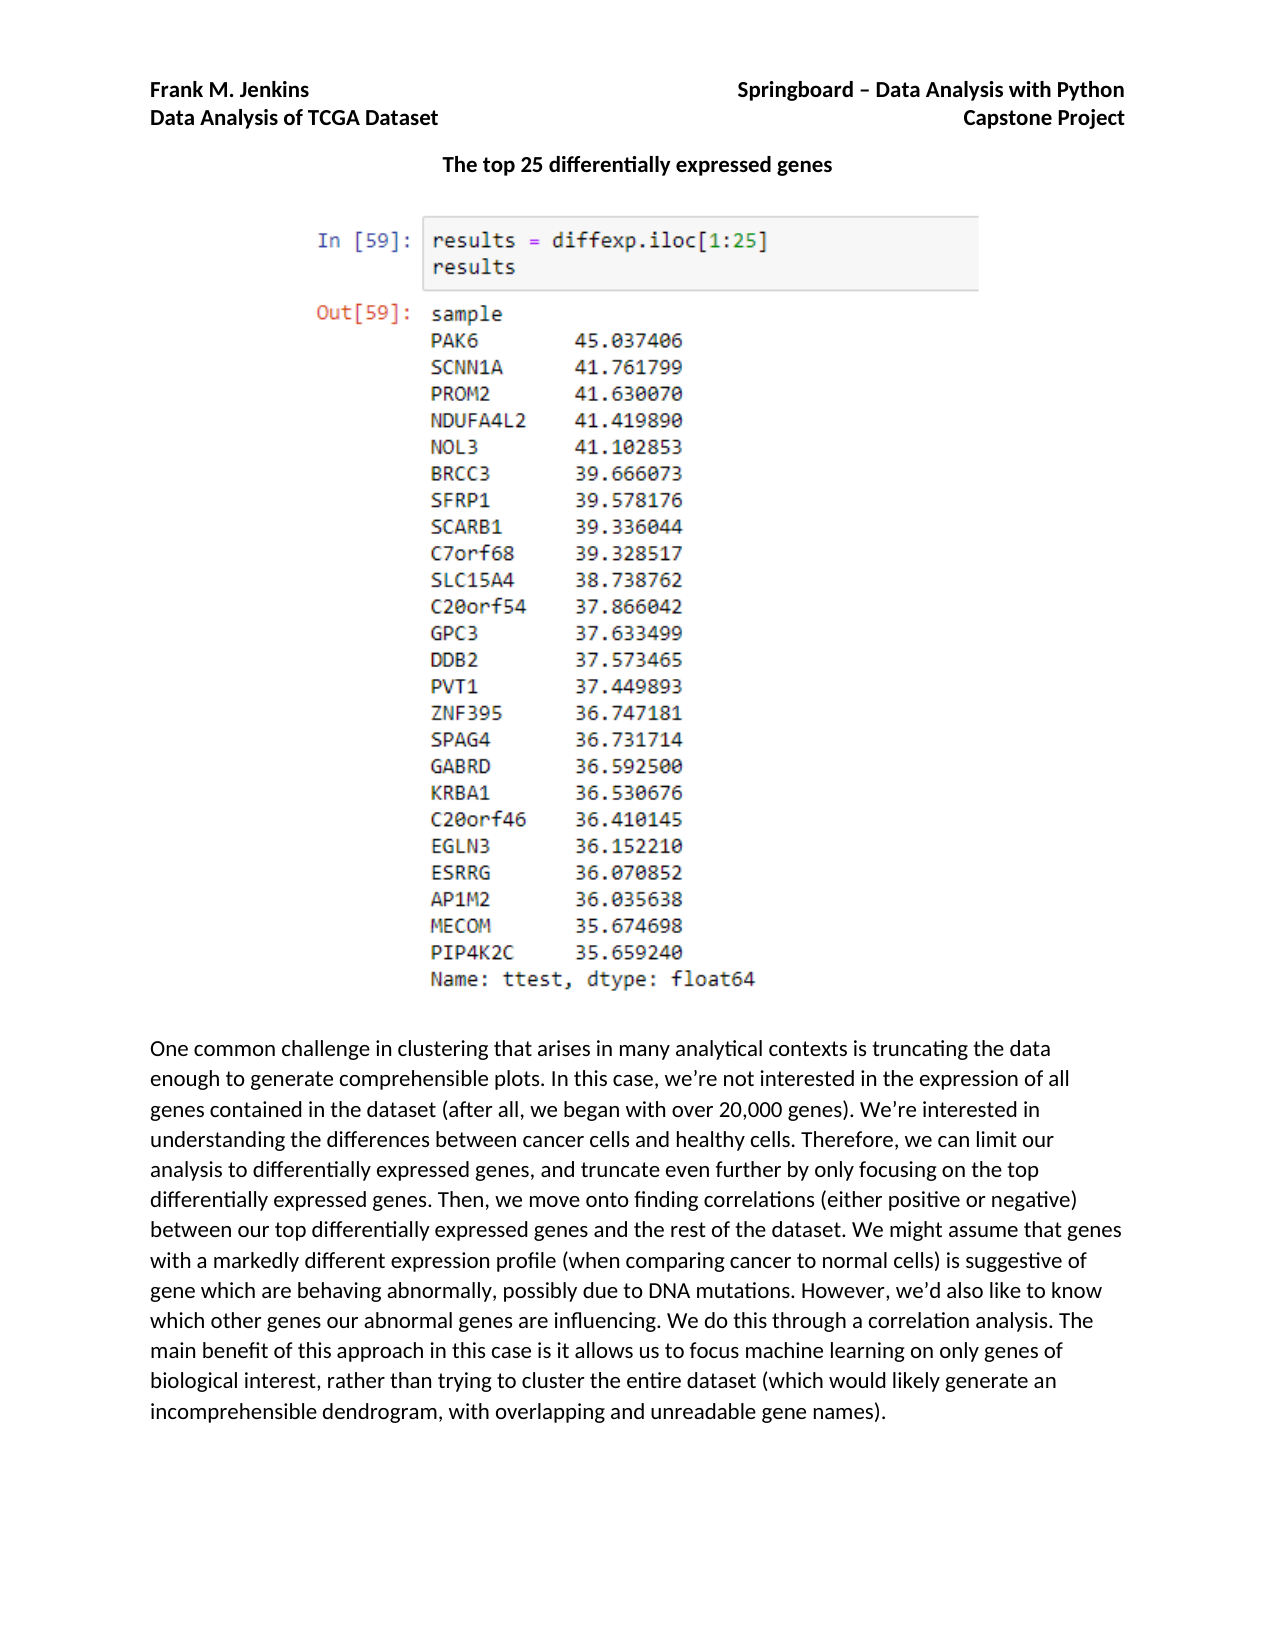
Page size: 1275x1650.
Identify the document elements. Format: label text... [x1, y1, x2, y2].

picture [296, 196, 979, 1016]
text The top 25 differentially expressed genes [150, 150, 1125, 178]
text One common challenge in clustering that arises in many analytical contexts is truncating the data enough to generate comprehensible plots. In this case, we’re not interested in the expression of all genes contained in the dataset (after all, we began with over 20,000 genes). We’re interested in understanding the differences between cancer cells and healthy cells. Therefore, we can limit our analysis to differentially expressed genes, and truncate even further by only focusing on the top differentially expressed genes. Then, we move onto finding correlations (either positive or negative) between our top differentially expressed genes and the rest of the dataset. We might assume that genes with a markedly different expression profile (when comparing cancer to normal cells) is suggestive of gene which are behaving abnormally, possibly due to DNA mutations. However, we’d also like to know which other genes our abnormal genes are influencing. We do this through a correlation analysis. The main benefit of this approach in this case is it allows us to focus machine learning on only genes of biological interest, rather than trying to cluster the entire dataset (which would likely generate an incomprehensible dendrogram, with overlapping and unreadable gene names). [150, 1034, 1125, 1425]
